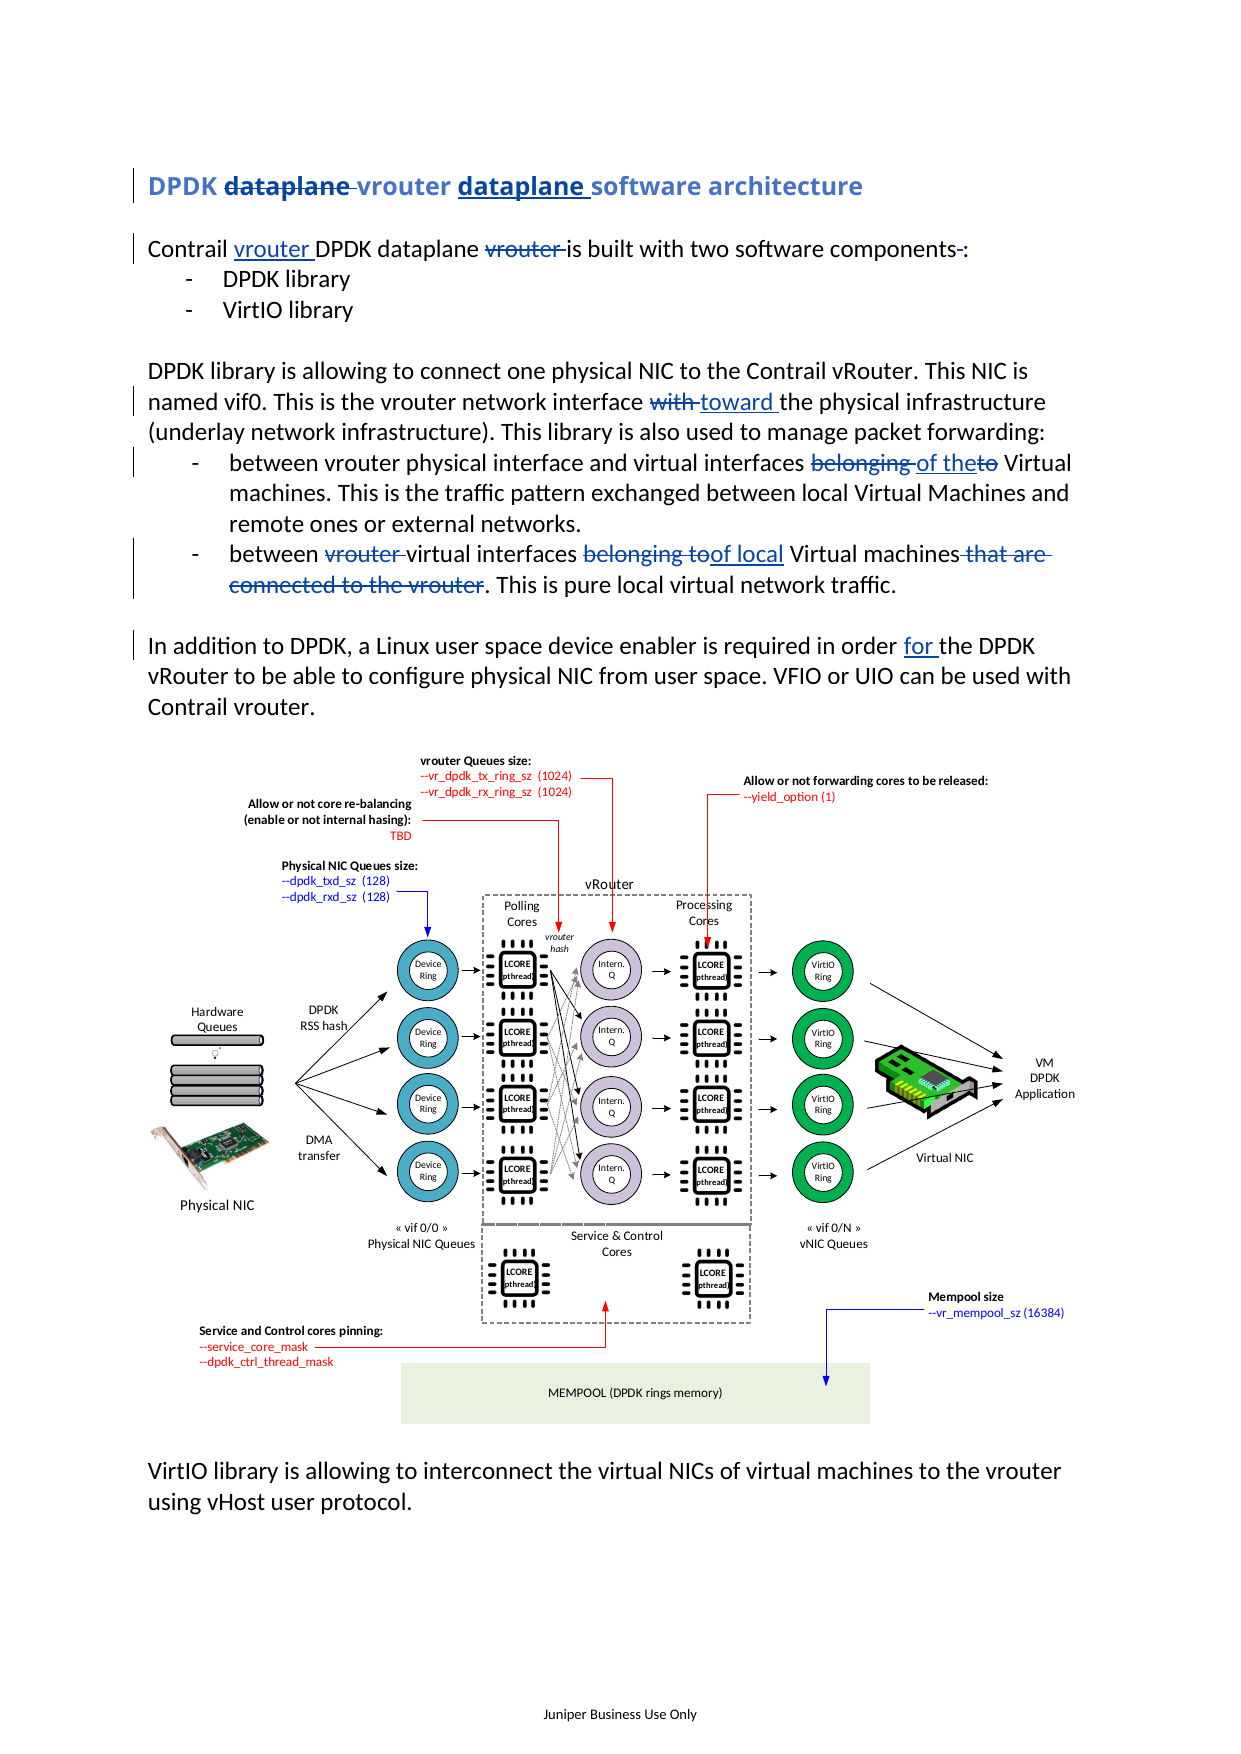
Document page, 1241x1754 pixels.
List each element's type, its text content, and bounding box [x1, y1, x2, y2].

text In addition to DPDK, a Linux user space device enabler is required in order the DPDK vRouter to be able to configure physical NIC from user space. VFIO or UIO can be used with Contrail vrouter. [148, 630, 1093, 721]
list DPDK library [185, 263, 1093, 294]
list between vrouter physical interface and virtual interfaces Virtual machines. This is the traffic pattern exchanged between local Virtual Machines and remote ones or external networks. [191, 447, 1093, 538]
text DPDK library is allowing to connect one physical NIC to the Contrail vRouter. This NIC is named vif0. This is the vrouter network interface the physical infrastructure (underlay network infrastructure). This library is also used to manage packet forwarding: [148, 355, 1093, 447]
text VirtIO library is allowing to interconnect the virtual NICs of virtual machines to the vrouter using vHost user protocol. [148, 1455, 1093, 1516]
list between virtual interfaces Virtual machines. This is pure local virtual network traffic. [191, 538, 1093, 599]
text Contrail DPDK dataplane is built with two software components: [148, 233, 1093, 263]
list VirtIO library [185, 294, 1093, 324]
subtitle DPDK vrouter software architecture [148, 168, 1093, 202]
